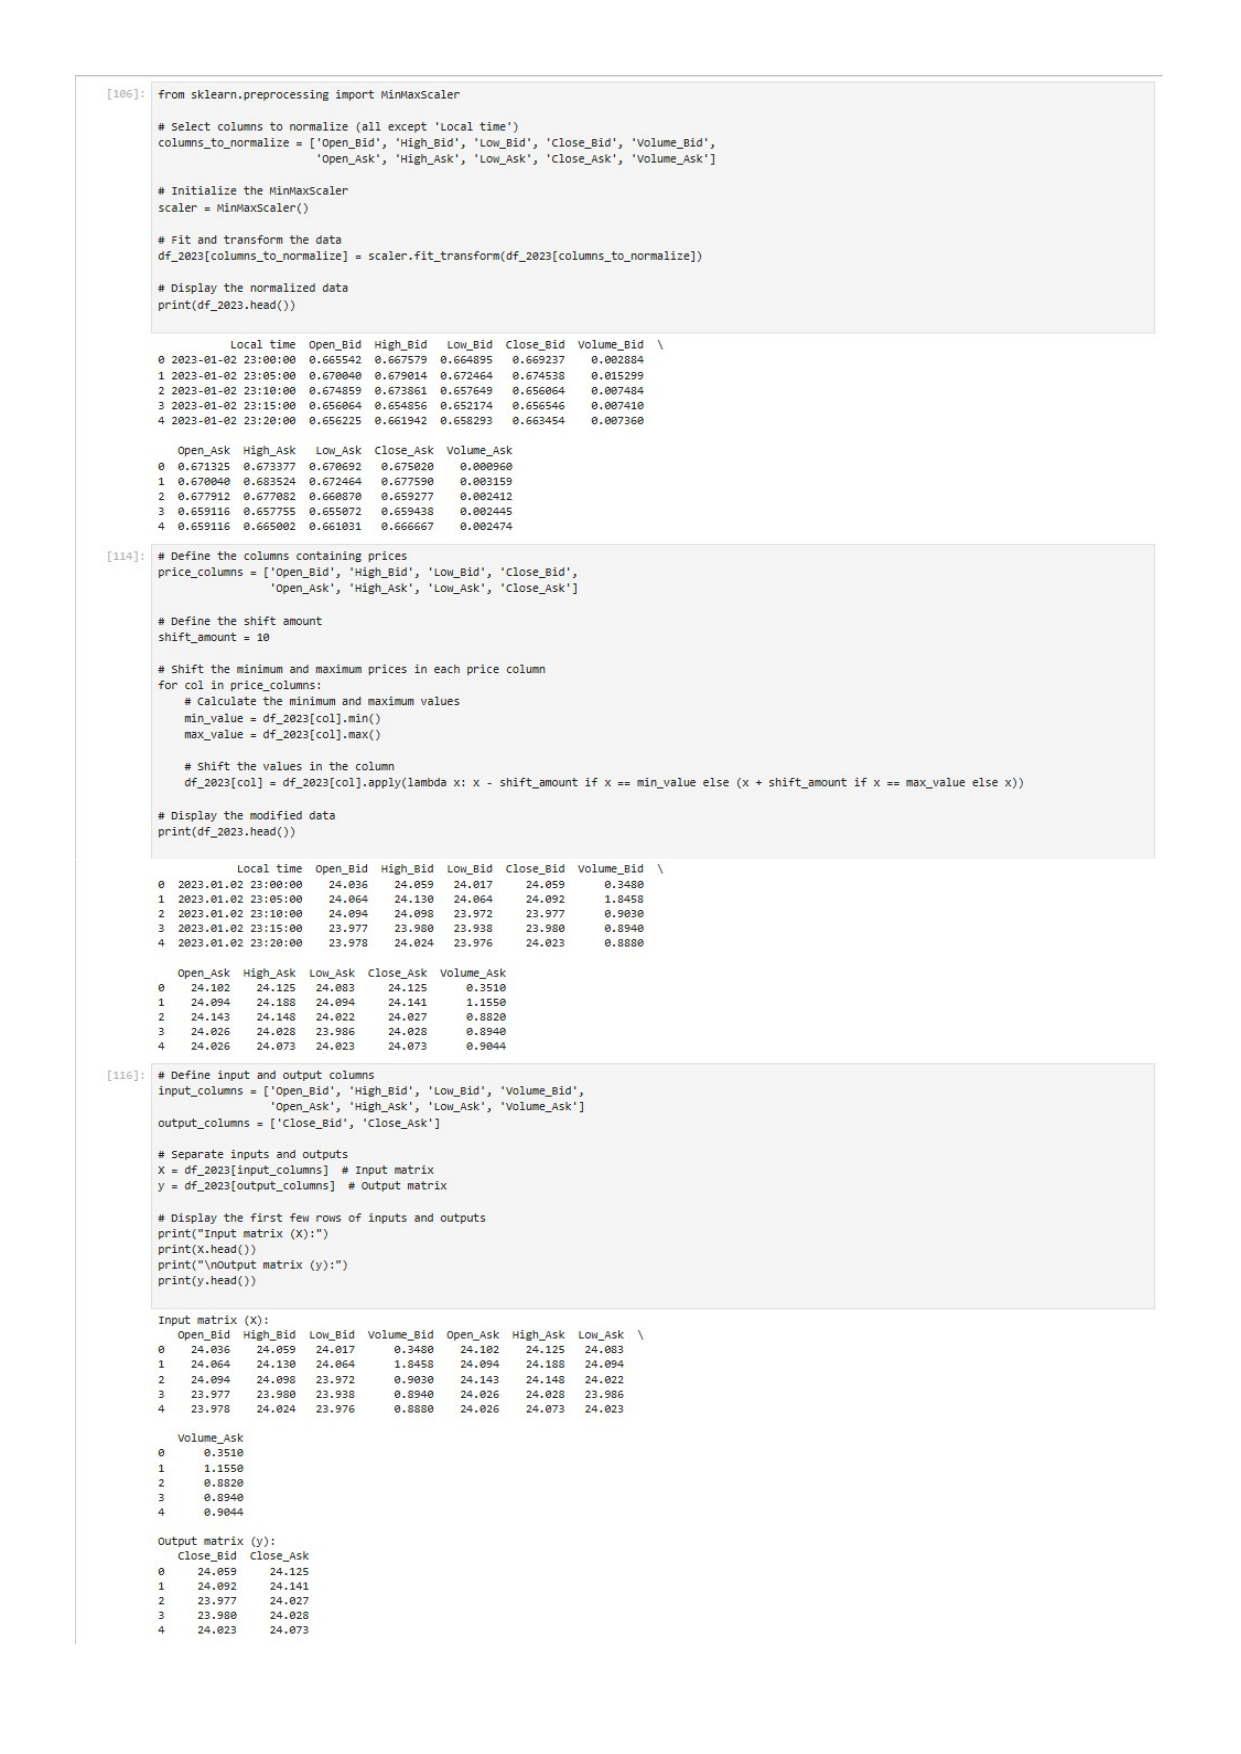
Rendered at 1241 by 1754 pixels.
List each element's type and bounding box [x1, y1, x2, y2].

picture [75, 75, 1163, 859]
picture [75, 860, 1163, 1644]
